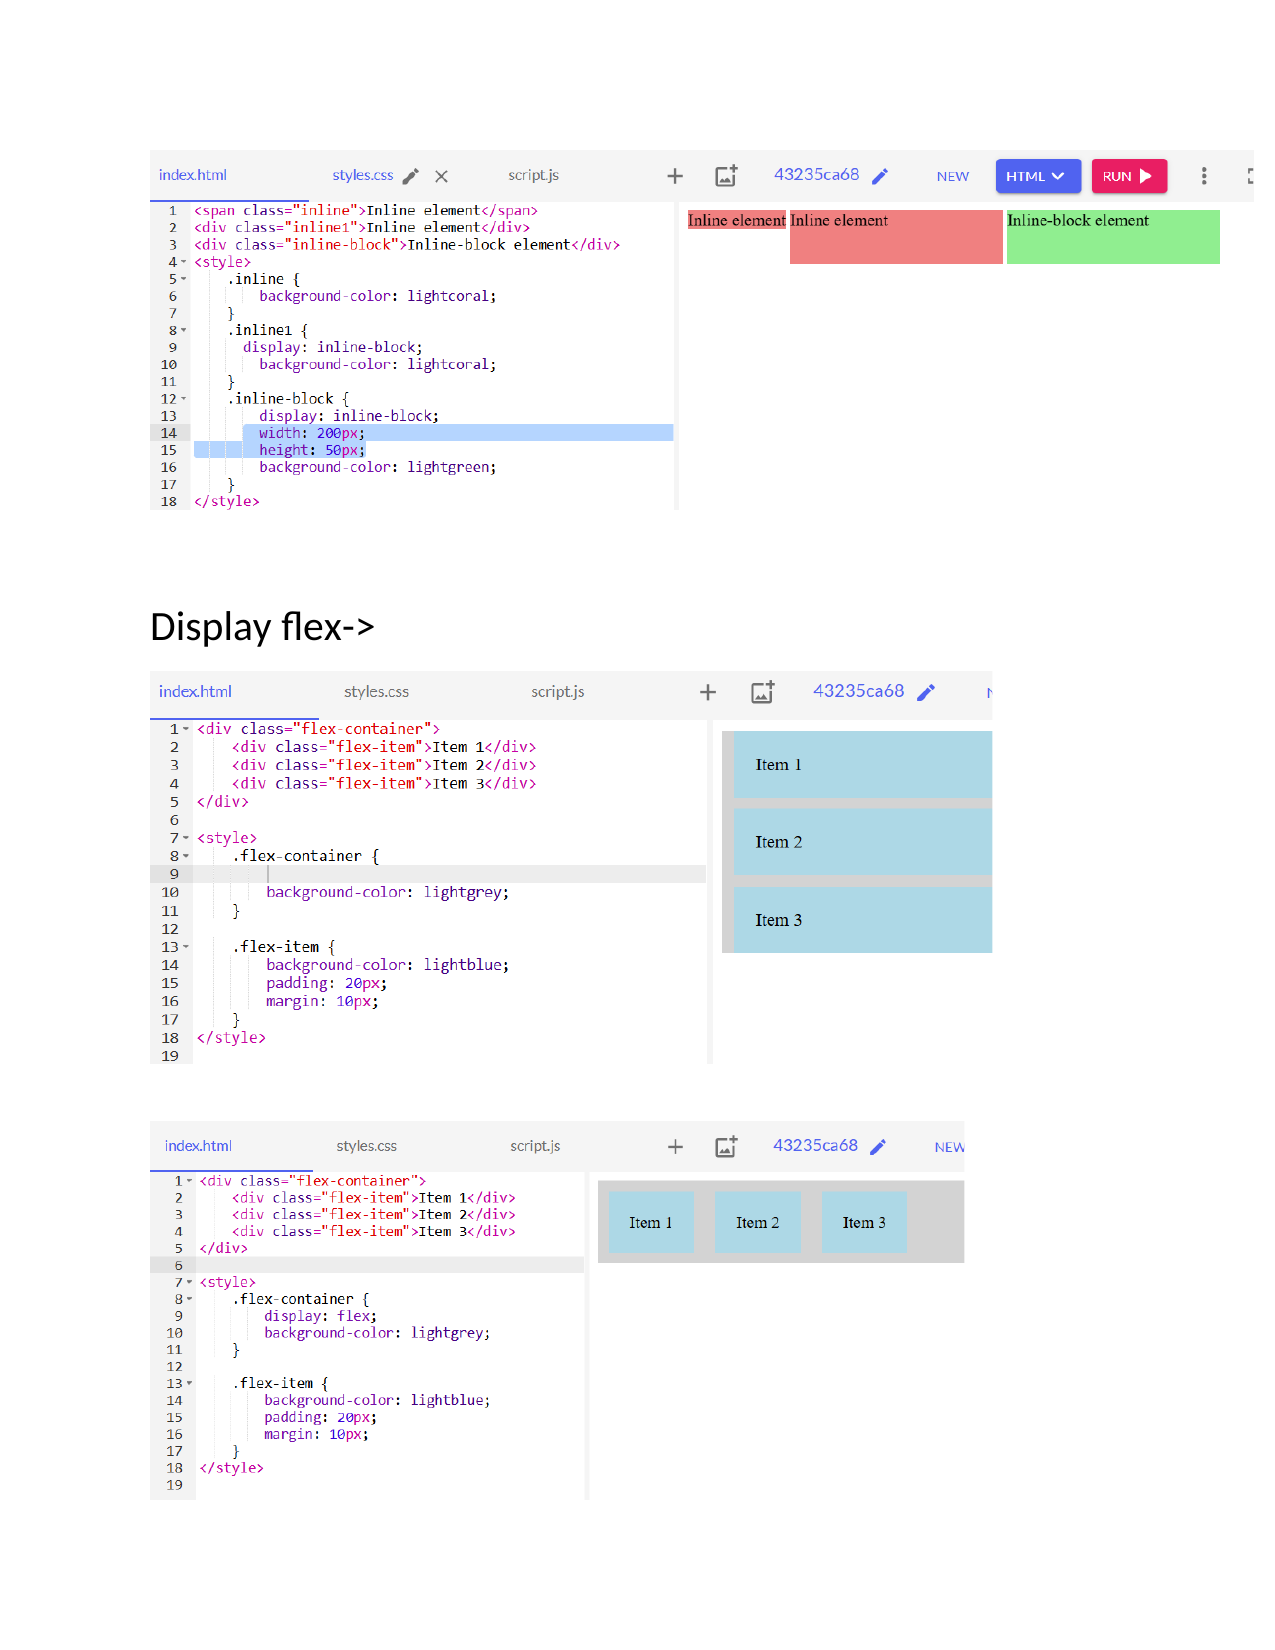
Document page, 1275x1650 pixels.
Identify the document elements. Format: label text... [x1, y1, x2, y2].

picture [150, 1121, 965, 1500]
picture [150, 671, 993, 1064]
picture [150, 150, 1254, 510]
text Display flex-> [150, 600, 1125, 651]
